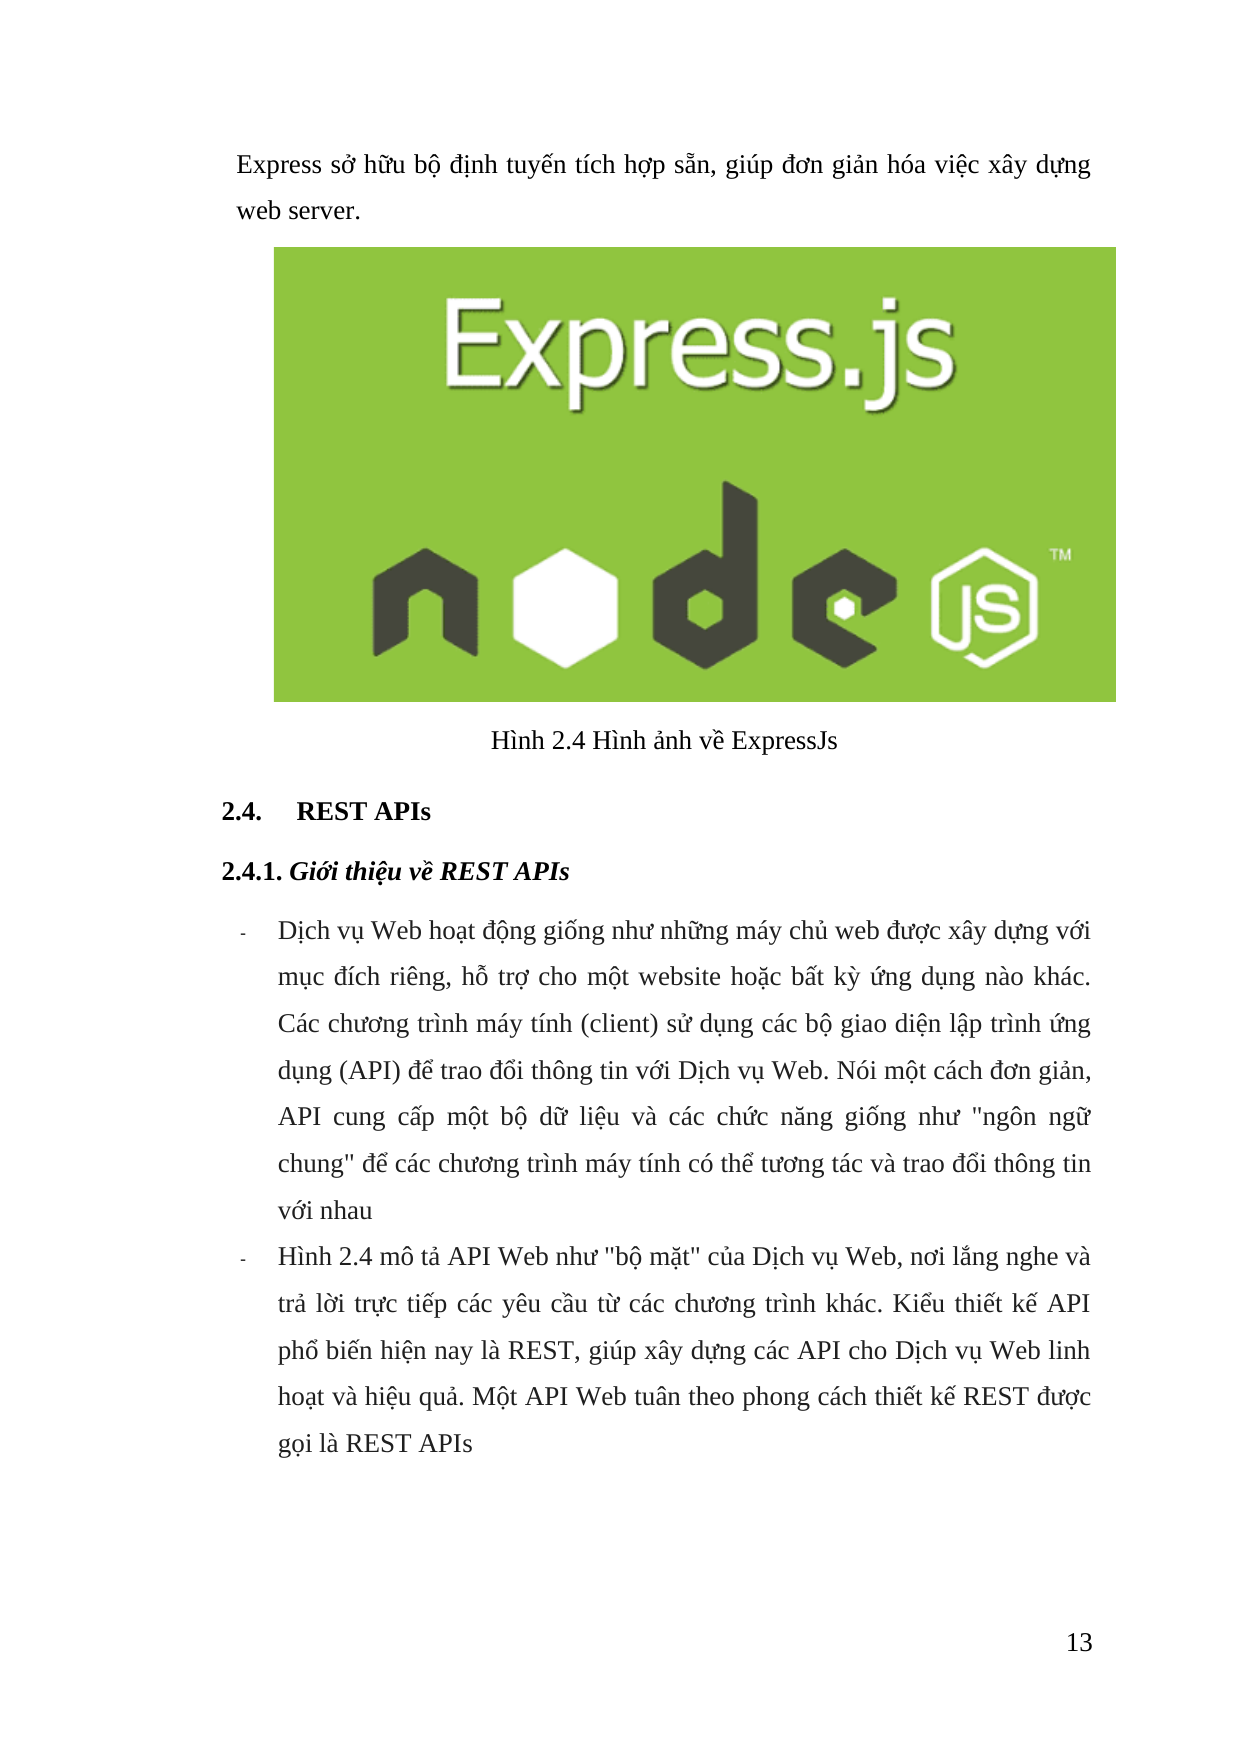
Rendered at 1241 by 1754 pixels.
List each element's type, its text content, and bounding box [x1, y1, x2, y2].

list Dịch vụ Web hoạt động giống như những máy chủ web được xây dựng với mục đích riêng, hỗ trợ cho một website hoặc bất kỳ ứng dụng nào khác. Các chương trình máy tính (client) sử dụng các bộ giao diện lập trình ứng dụng (API) để trao đổi thông tin với Dịch vụ Web. Nói một cách đơn giản, API cung cấp một bộ dữ liệu và các chức năng giống như "ngôn ngữ chung" để các chương trình máy tính có thể tương tác và trao đổi thông tin với nhau [240, 914, 1092, 1225]
list Hình 2.4 mô tả API Web như "bộ mặt" của Dịch vụ Web, nơi lắng nghe và trả lời trực tiếp các yêu cầu từ các chương trình khác. Kiểu thiết kế API phổ biến hiện nay là REST, giúp xây dựng các API cho Dịch vụ Web linh hoạt và hiệu quả. Một API Web tuân theo phong cách thiết kế REST được gọi là REST APIs [240, 1240, 1092, 1458]
picture [273, 247, 1116, 702]
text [236, 148, 1092, 226]
subtitle REST APIs [221, 795, 1092, 827]
subtitle Giới thiệu về REST APIs [221, 854, 1092, 886]
